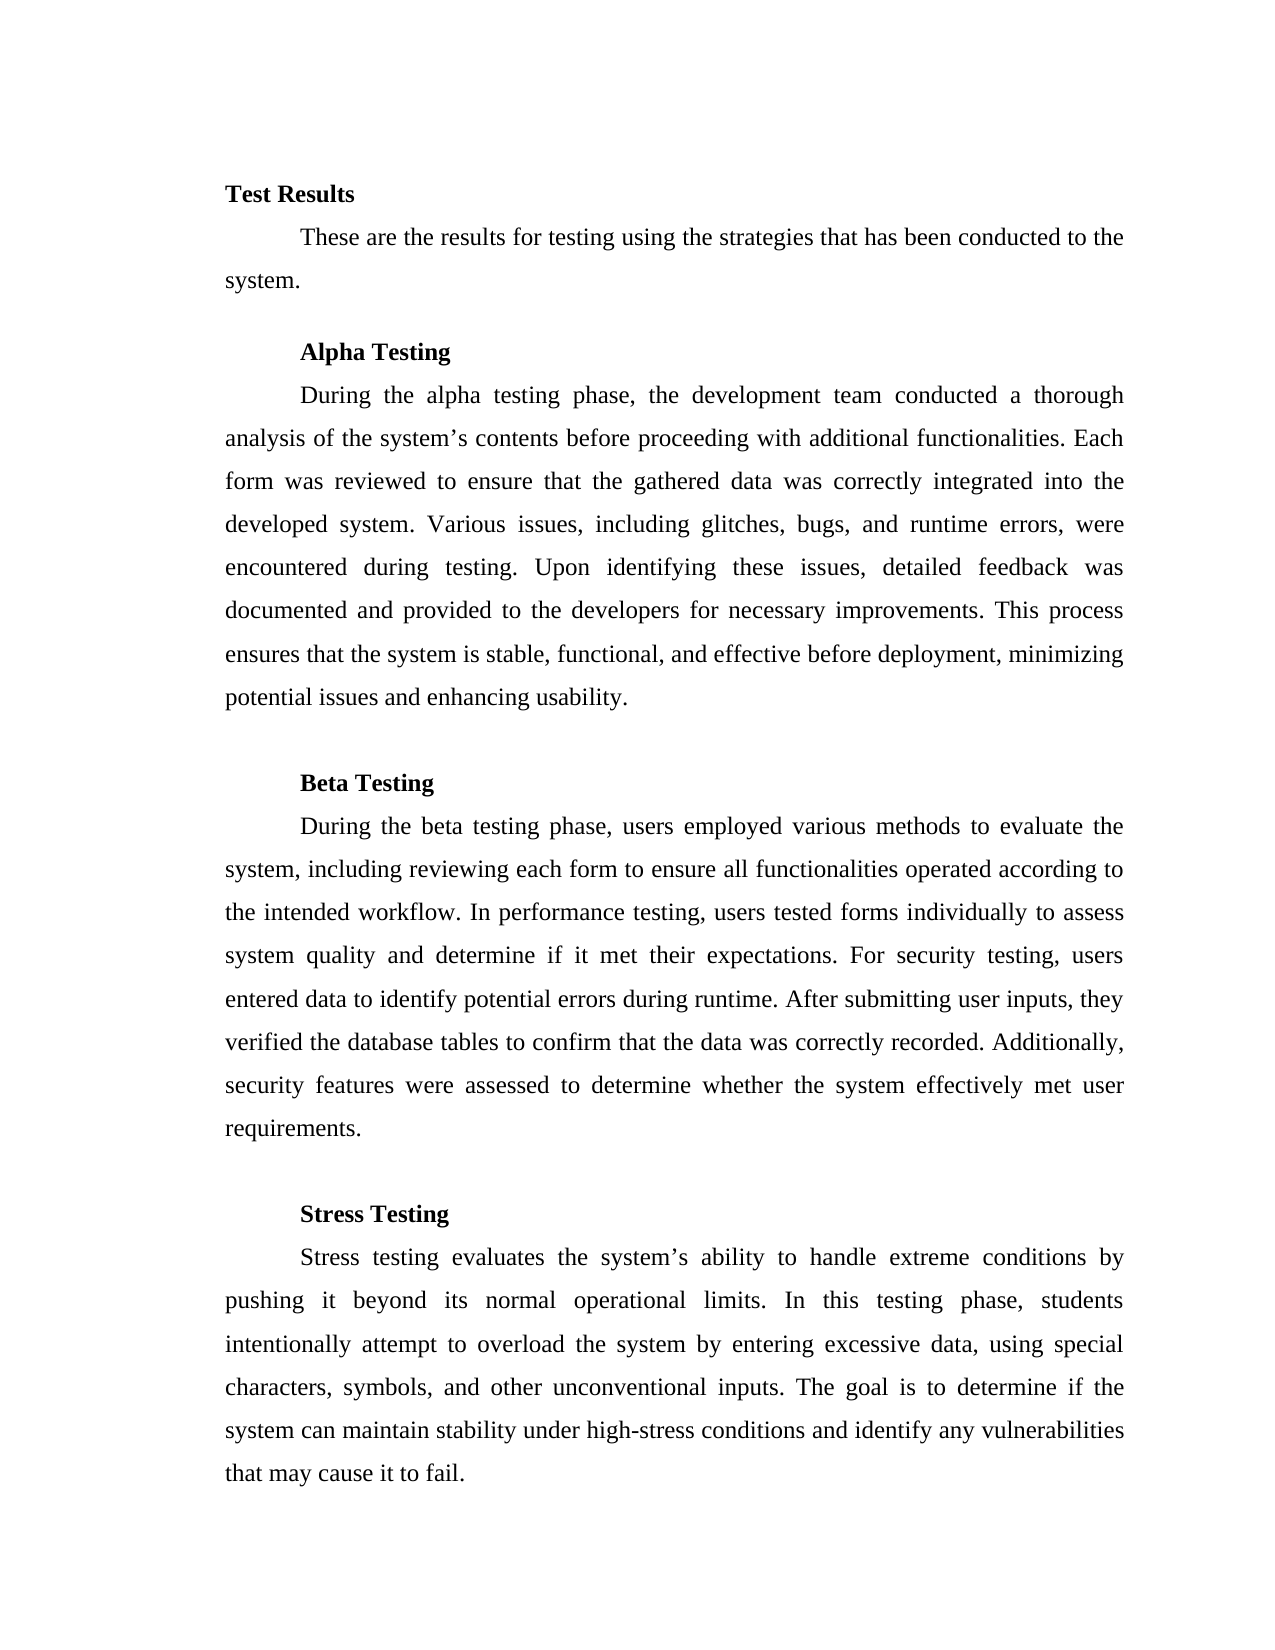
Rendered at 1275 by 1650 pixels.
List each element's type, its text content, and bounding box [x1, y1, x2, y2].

text These are the results for testing using the strategies that has been conducted to the system. [225, 222, 1125, 294]
text During the beta testing phase, users employed various methods to evaluate the system, including reviewing each form to ensure all functionalities operated according to the intended workflow. In performance testing, users tested forms individually to assess system quality and determine if it met their expectations. For security testing, users entered data to identify potential errors during runtime. After submitting user inputs, they verified the database tables to confirm that the data was correctly recorded. Additionally, security features were assessed to determine whether the system effectively met user requirements. [225, 811, 1125, 1142]
text Beta Testing [225, 768, 1125, 797]
text Alpha Testing [225, 337, 1125, 366]
text Test Results [225, 179, 1125, 207]
text During the alpha testing phase, the development team conducted a thorough analysis of the system’s contents before proceeding with additional functionalities. Each form was reviewed to ensure that the gathered data was correctly integrated into the developed system. Various issues, including glitches, bugs, and runtime errors, were encountered during testing. Upon identifying these issues, detailed feedback was documented and provided to the developers for necessary improvements. This process ensures that the system is stable, functional, and effective before deployment, minimizing potential issues and enhancing usability. [225, 380, 1125, 711]
text Stress testing evaluates the system’s ability to handle extreme conditions by pushing it beyond its normal operational limits. In this testing phase, students intentionally attempt to overload the system by entering excessive data, using special characters, symbols, and other unconventional inputs. The goal is to determine if the system can maintain stability under high-stress conditions and identify any vulnerabilities that may cause it to fail. [225, 1242, 1125, 1487]
text Stress Testing [225, 1199, 1125, 1228]
